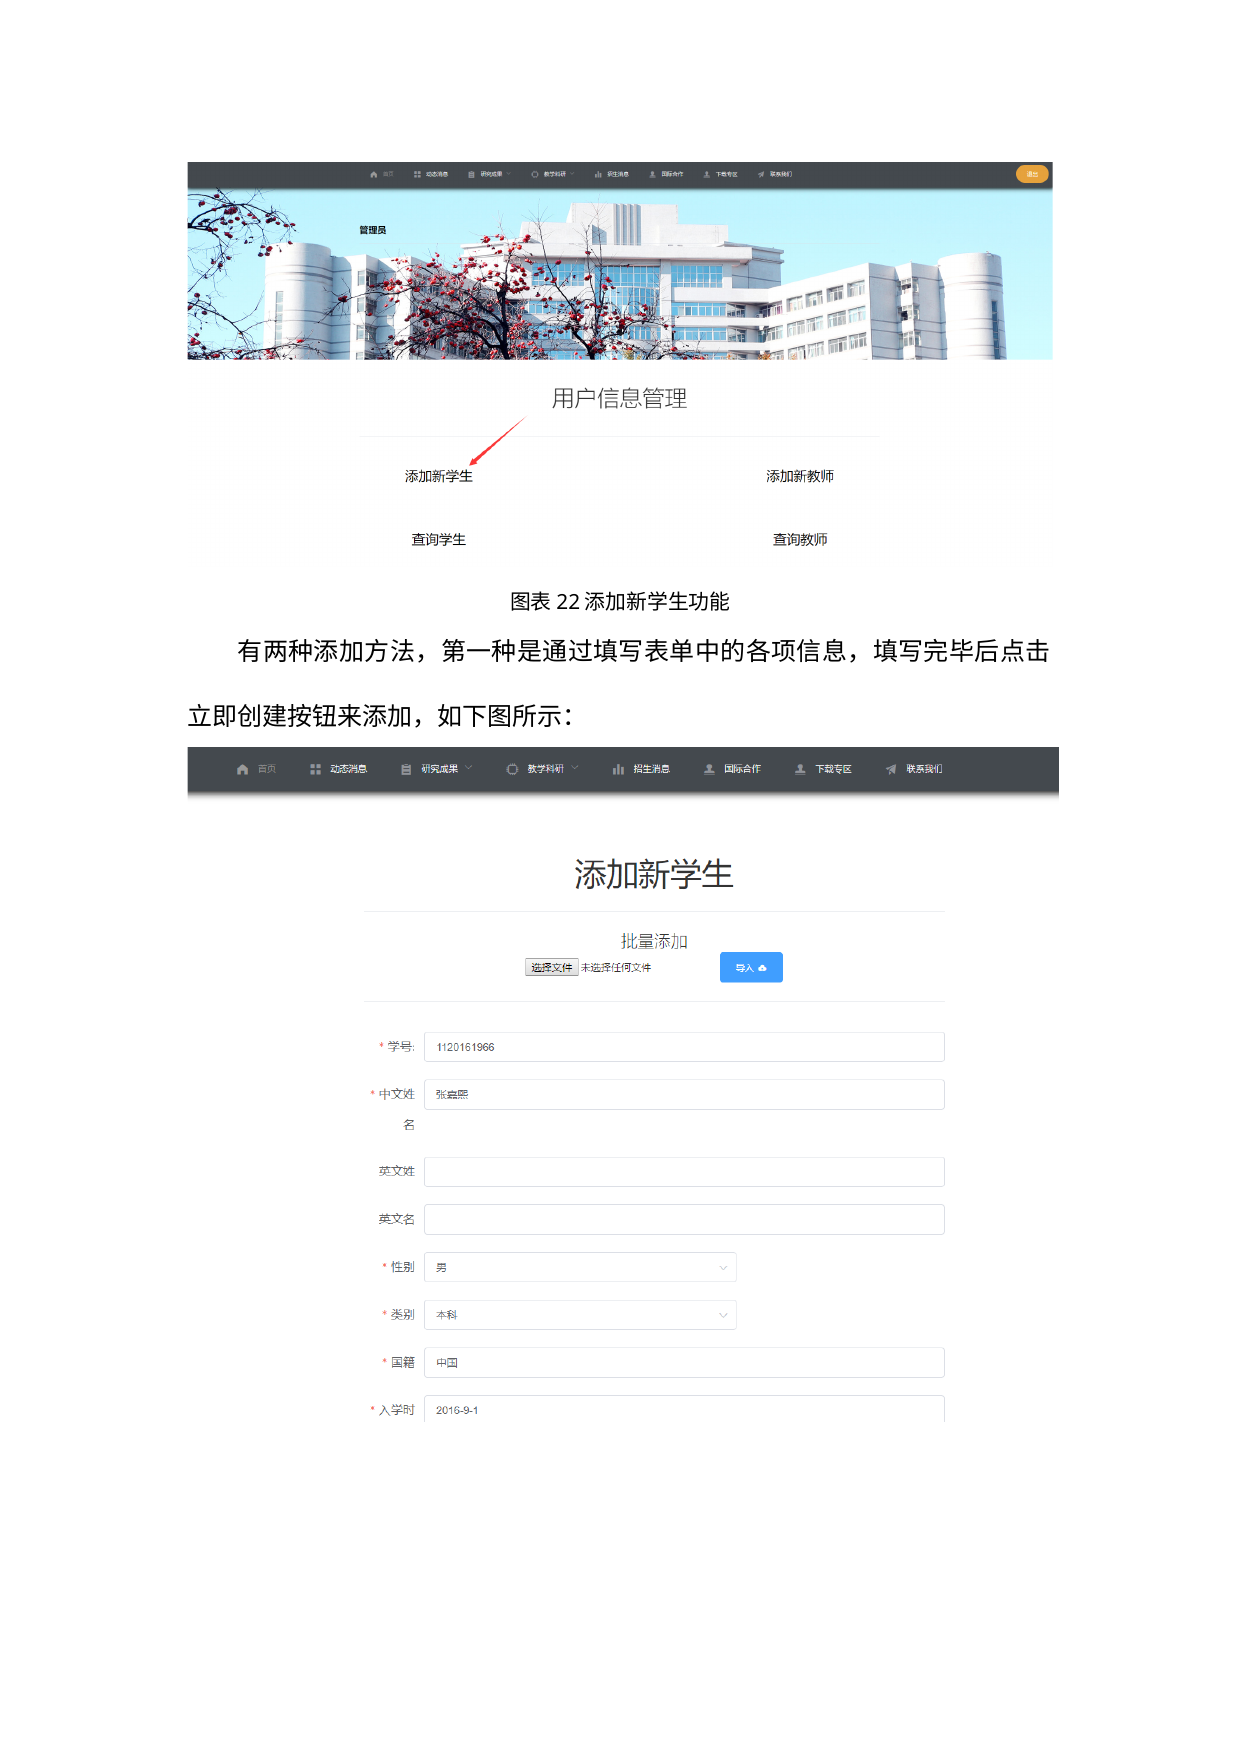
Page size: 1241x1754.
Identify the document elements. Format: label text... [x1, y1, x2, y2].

picture [187, 747, 1059, 1422]
text 有两种添加方法，第一种是通过填写表单中的各项信息，填写完毕后点击立即创建按钮来添加，如下图所示： [187, 617, 1053, 747]
text 图表 22 添加新学生功能 [187, 584, 1053, 617]
picture [187, 162, 1053, 567]
